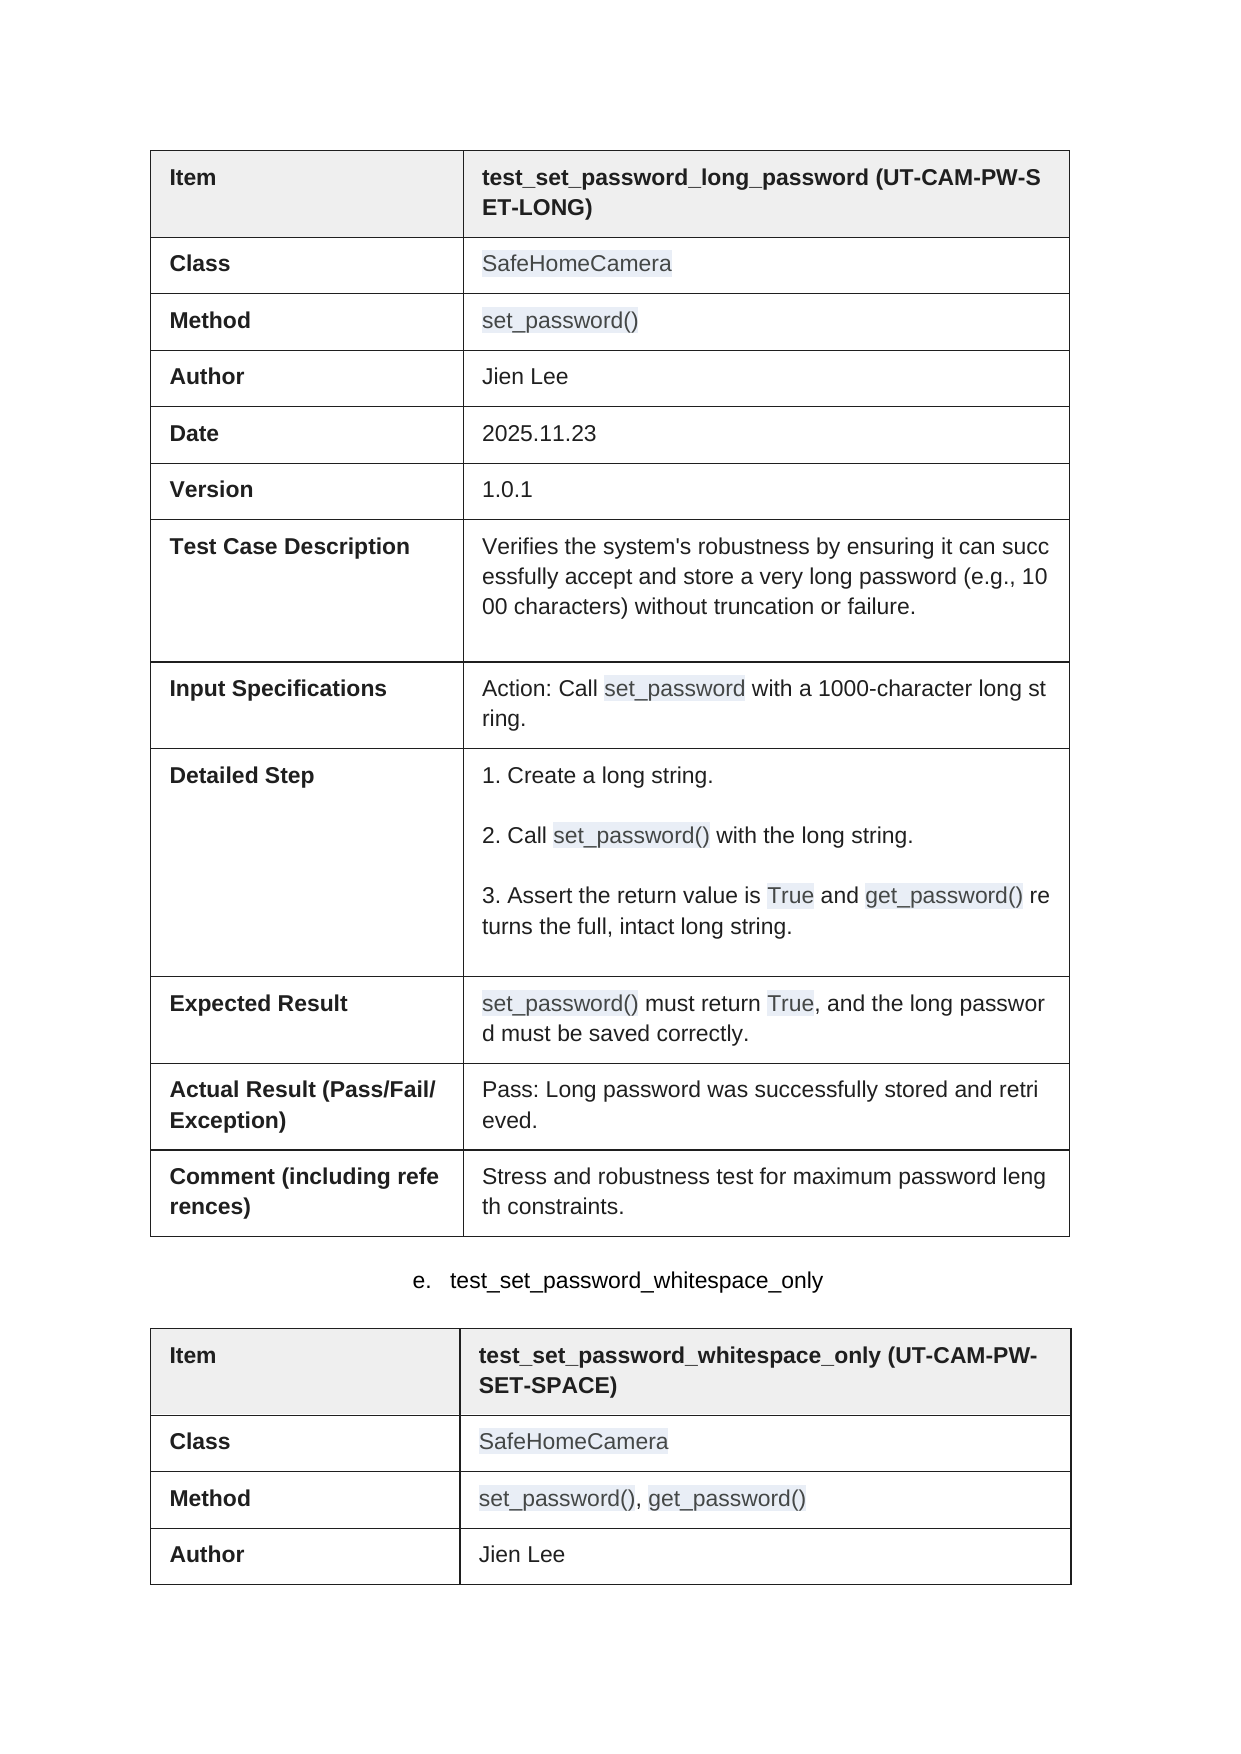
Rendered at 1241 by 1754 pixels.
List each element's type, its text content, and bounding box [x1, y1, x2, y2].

table_cell 1.0.1 [464, 464, 1069, 519]
table_cell Version [151, 464, 463, 519]
table_cell Pass: Long password was successfully stored and retrieved. [464, 1064, 1069, 1149]
table_cell Author [151, 1529, 459, 1584]
table_cell Input Specifications [151, 663, 463, 748]
table_cell 1. Create a long string. 2. Call set_password() with the long string. 3. Assert the return value is True and get_password() returns the full, intact long string. [464, 749, 1069, 976]
table_cell SafeHomeCamera [461, 1416, 1070, 1471]
list test_set_password_whitespace_only [412, 1267, 1090, 1324]
table_cell Verifies the system's robustness by ensuring it can successfully accept and store a very long password (e.g., 1000 characters) without truncation or failure. [464, 520, 1069, 661]
table_cell 2025.11.23 [464, 407, 1069, 462]
table_cell Stress and robustness test for maximum password length constraints. [464, 1151, 1069, 1236]
table_cell Method [151, 294, 463, 349]
table_cell SafeHomeCamera [464, 238, 1069, 293]
table_cell Action: Call set_password with a 1000-character long string. [464, 663, 1069, 748]
table_cell Comment (including references) [151, 1151, 463, 1236]
table_cell Actual Result (Pass/Fail/Exception) [151, 1064, 463, 1149]
table_cell Test Case Description [151, 520, 463, 661]
table_cell Class [151, 1416, 459, 1471]
table_header test_set_password_long_password (UT-CAM-PW-SET-LONG) [464, 151, 1069, 237]
table_cell set_password() [464, 294, 1069, 349]
table_cell Detailed Step [151, 749, 463, 976]
table_cell Date [151, 407, 463, 462]
table_cell Jien Lee [461, 1529, 1070, 1584]
table_cell Author [151, 351, 463, 406]
table_header Item [151, 151, 463, 237]
table_cell Method [151, 1472, 459, 1527]
table_header Item [151, 1329, 459, 1414]
table_cell Expected Result [151, 977, 463, 1063]
table_cell set_password(), get_password() [461, 1472, 1070, 1527]
table_header test_set_password_whitespace_only (UT-CAM-PW-SET-SPACE) [461, 1329, 1070, 1414]
table_cell Jien Lee [464, 351, 1069, 406]
table_cell Class [151, 238, 463, 293]
table_cell set_password() must return True, and the long password must be saved correctly. [464, 977, 1069, 1063]
